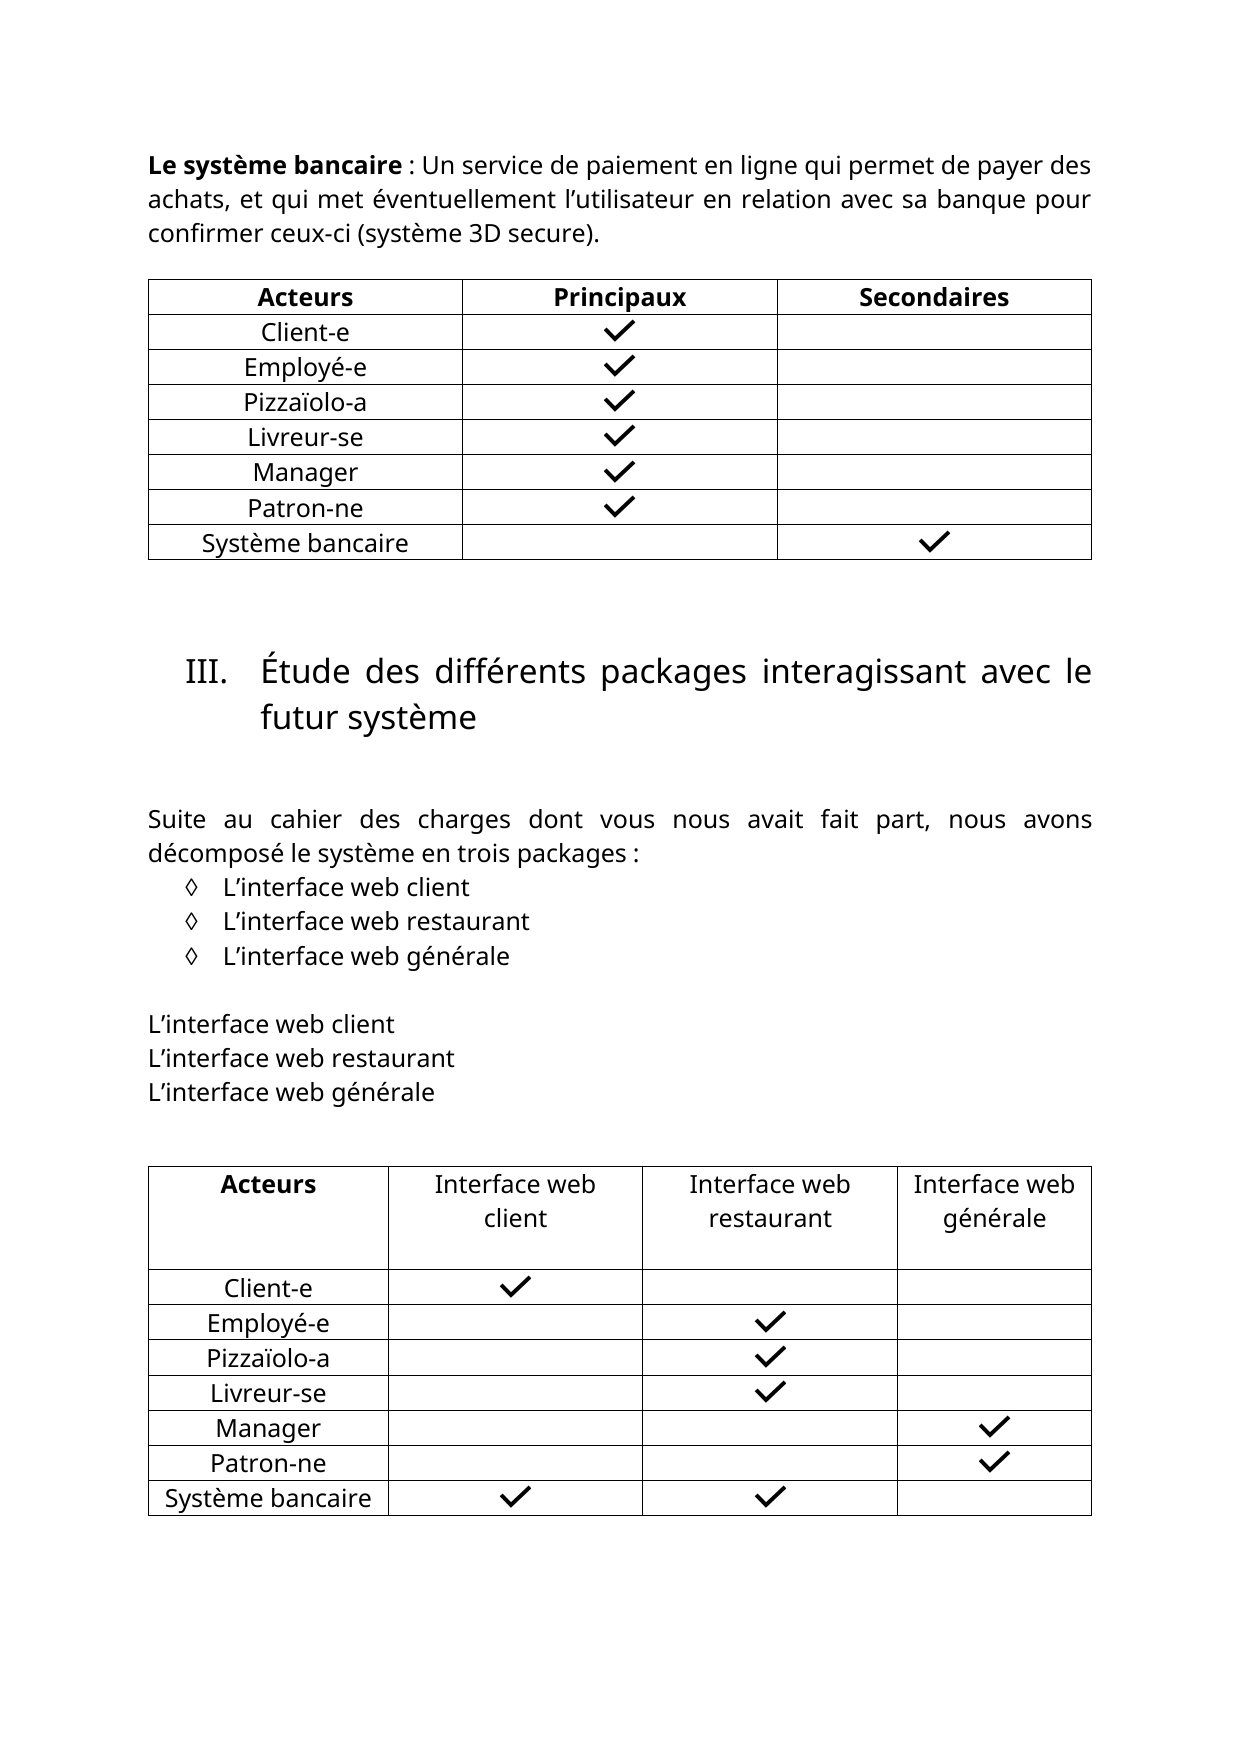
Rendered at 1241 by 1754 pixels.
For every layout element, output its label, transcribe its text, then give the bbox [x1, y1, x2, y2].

picture [978, 1410, 1011, 1443]
table_header Acteurs [149, 1167, 388, 1269]
table_cell [643, 1411, 897, 1445]
table_cell [463, 385, 777, 419]
picture [603, 455, 636, 488]
table_cell [778, 455, 1091, 489]
table_cell [389, 1340, 642, 1374]
text L’interface web générale [148, 1074, 1093, 1108]
table_cell Système bancaire [149, 525, 462, 559]
table_cell [898, 1481, 1091, 1515]
table_cell [389, 1446, 642, 1480]
table_cell Client-e [149, 315, 462, 349]
table_header Principaux [463, 280, 777, 314]
table_cell [898, 1340, 1091, 1374]
picture [754, 1480, 787, 1513]
table_cell [778, 385, 1091, 419]
table_cell [643, 1446, 897, 1480]
table_header Acteurs [149, 280, 462, 314]
table_cell [389, 1481, 642, 1515]
table_cell [643, 1481, 897, 1515]
table_cell [778, 490, 1091, 524]
table_cell [778, 315, 1091, 349]
table_cell [778, 350, 1091, 384]
table_cell Manager [149, 1411, 388, 1445]
table_cell [463, 490, 777, 524]
list L’interface web générale [185, 938, 1093, 972]
table_cell [898, 1446, 1091, 1480]
table_cell Livreur-se [149, 1376, 388, 1409]
list L’interface web client [185, 870, 1093, 904]
picture [603, 385, 636, 417]
table_cell [898, 1305, 1091, 1339]
table_cell [463, 525, 777, 559]
text L’interface web restaurant [148, 1040, 1093, 1074]
table_cell [643, 1376, 897, 1409]
picture [499, 1270, 532, 1303]
text L’interface web client [148, 1006, 1093, 1040]
table_cell Patron-ne [149, 490, 462, 524]
list L’interface web restaurant [185, 904, 1093, 938]
table_cell Livreur-se [149, 420, 462, 454]
subtitle Étude des différents packages interagissant avec le futur système [185, 648, 1093, 739]
picture [754, 1340, 787, 1373]
table_cell [898, 1411, 1091, 1445]
table_cell [898, 1376, 1091, 1409]
picture [603, 490, 636, 523]
table_cell [463, 315, 777, 349]
table_cell [463, 420, 777, 454]
picture [978, 1445, 1011, 1478]
text Le système bancaire : Un service de paiement en ligne qui permet de payer des achats, et qui met éventuellement l’utilisateur en relation avec sa banque pour confirmer ceux-ci (système 3D secure). [148, 148, 1093, 250]
text Suite au cahier des charges dont vous nous avait fait part, nous avons décomposé le système en trois packages : [148, 802, 1093, 870]
table_cell [898, 1270, 1091, 1304]
table_cell [463, 455, 777, 489]
picture [603, 314, 636, 347]
table_cell Employé-e [149, 350, 462, 384]
table_cell Système bancaire [149, 1481, 388, 1515]
table_cell Pizzaïolo-a [149, 1340, 388, 1374]
picture [754, 1375, 787, 1408]
picture [754, 1305, 787, 1338]
table_cell Client-e [149, 1270, 388, 1304]
table_cell [643, 1270, 897, 1304]
table_cell [778, 420, 1091, 454]
table_header Interface web client [389, 1167, 642, 1269]
table_cell [389, 1411, 642, 1445]
table_cell Employé-e [149, 1305, 388, 1339]
table_cell Patron-ne [149, 1446, 388, 1480]
table_cell [389, 1376, 642, 1409]
picture [603, 420, 636, 452]
table_cell Pizzaïolo-a [149, 385, 462, 419]
table_cell Manager [149, 455, 462, 489]
table_cell [389, 1305, 642, 1339]
picture [603, 349, 636, 382]
table_cell [643, 1305, 897, 1339]
table_cell [778, 525, 1091, 559]
picture [918, 525, 951, 558]
table_header Interface web restaurant [643, 1167, 897, 1269]
table_cell [643, 1340, 897, 1374]
table_header Interface web générale [898, 1167, 1091, 1269]
table_cell [389, 1270, 642, 1304]
table_header Secondaires [778, 280, 1091, 314]
picture [499, 1480, 532, 1513]
table_cell [463, 350, 777, 384]
